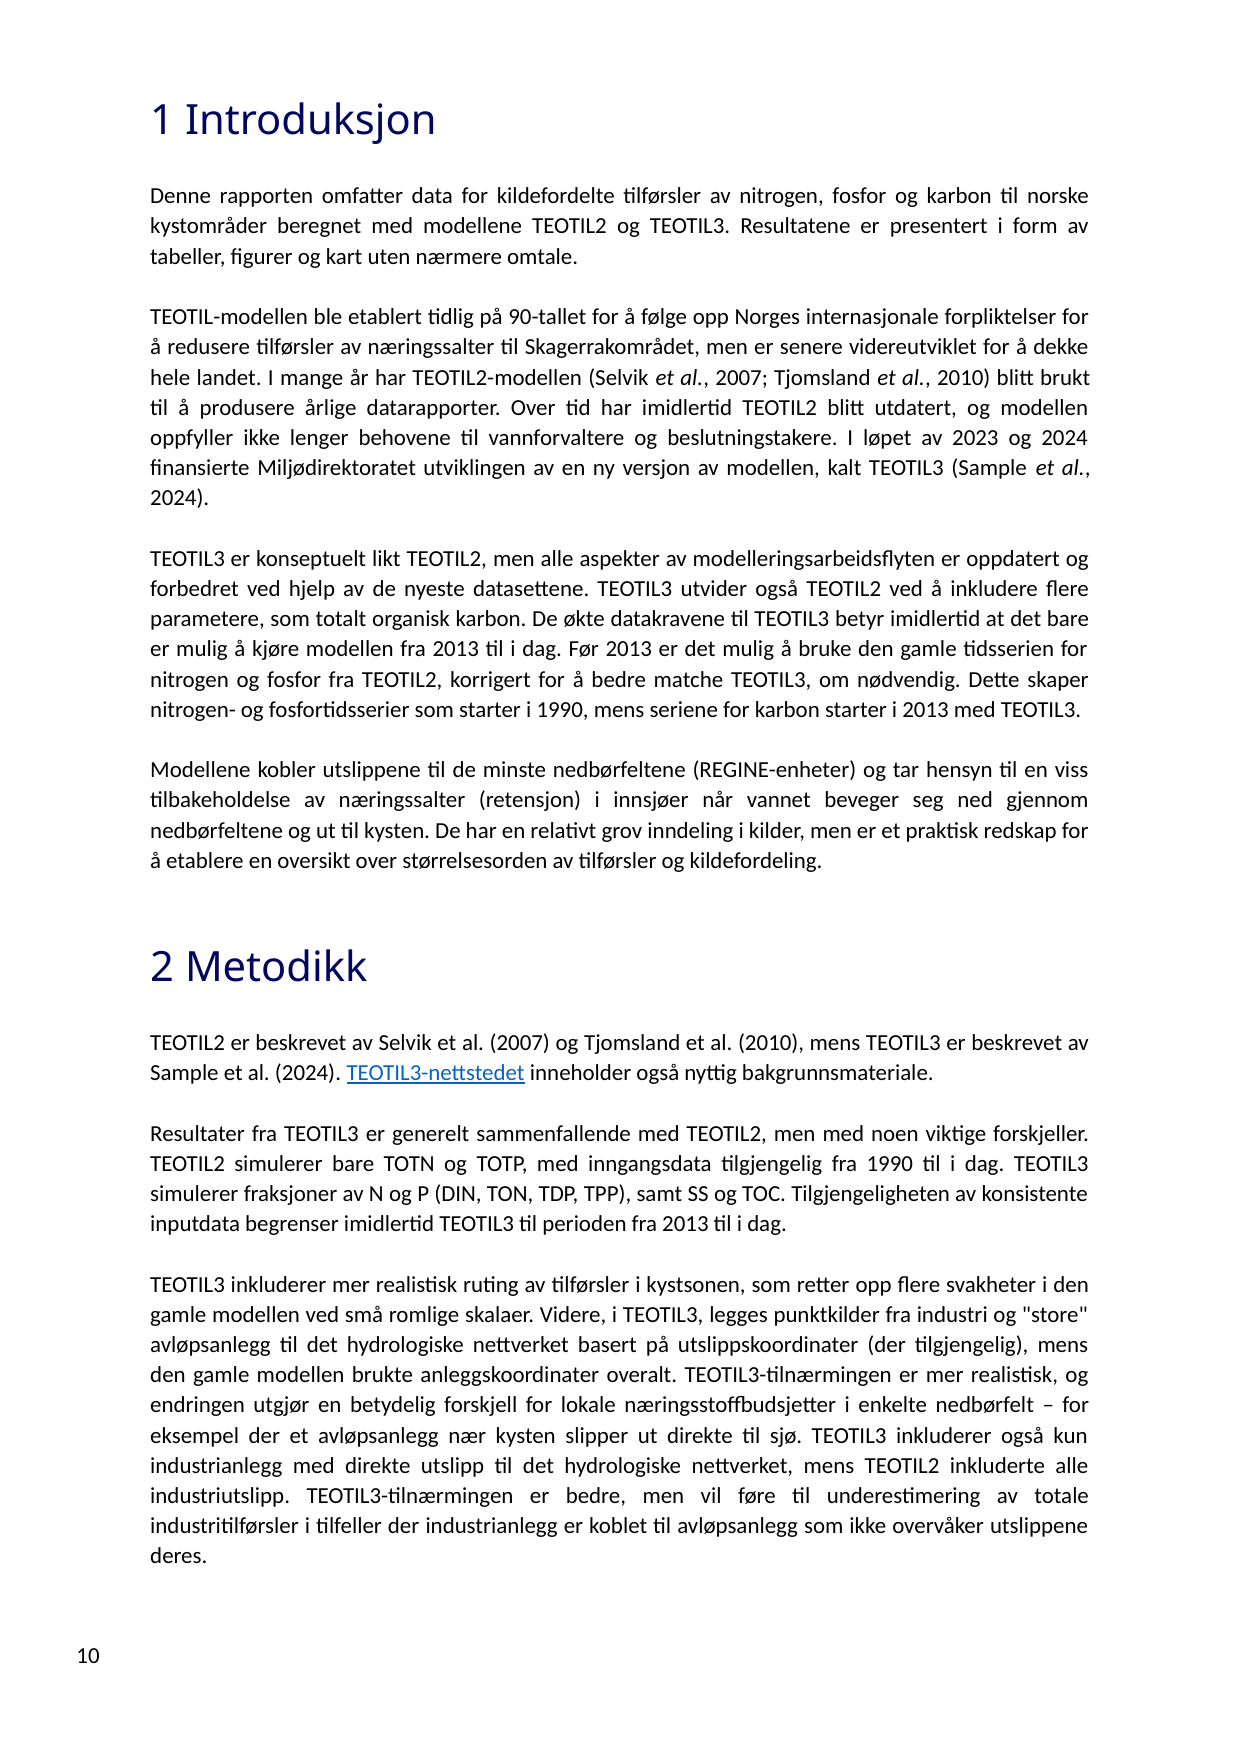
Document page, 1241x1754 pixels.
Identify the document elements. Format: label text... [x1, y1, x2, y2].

text Resultater fra TEOTIL3 er generelt sammenfallende med TEOTIL2, men med noen viktige forskjeller. TEOTIL2 simulerer bare TOTN og TOTP, med inngangsdata tilgjengelig fra 1990 til i dag. TEOTIL3 simulerer fraksjoner av N og P (DIN, TON, TDP, TPP), samt SS og TOC. Tilgjengeligheten av konsistente inputdata begrenser imidlertid TEOTIL3 til perioden fra 2013 til i dag. [150, 1119, 1090, 1237]
text TEOTIL3 er konseptuelt likt TEOTIL2, men alle aspekter av modelleringsarbeidsflyten er oppdatert og forbedret ved hjelp av de nyeste datasettene. TEOTIL3 utvider også TEOTIL2 ved å inkludere flere parametere, som totalt organisk karbon. De økte datakravene til TEOTIL3 betyr imidlertid at det bare er mulig å kjøre modellen fra 2013 til i dag. Før 2013 er det mulig å bruke den gamle tidsserien for nitrogen og fosfor fra TEOTIL2, korrigert for å bedre matche TEOTIL3, om nødvendig. Dette skaper nitrogen- og fosfortidsserier som starter i 1990, mens seriene for karbon starter i 2013 med TEOTIL3. [150, 544, 1090, 723]
text TEOTIL3 inkluderer mer realistisk ruting av tilførsler i kystsonen, som retter opp flere svakheter i den gamle modellen ved små romlige skalaer. Videre, i TEOTIL3, legges punktkilder fra industri og "store" avløpsanlegg til det hydrologiske nettverket basert på utslippskoordinater (der tilgjengelig), mens den gamle modellen brukte anleggskoordinater overalt. TEOTIL3-tilnærmingen er mer realistisk, og endringen utgjør en betydelig forskjell for lokale næringsstoffbudsjetter i enkelte nedbørfelt – for eksempel der et avløpsanlegg nær kysten slipper ut direkte til sjø. TEOTIL3 inkluderer også kun industrianlegg med direkte utslipp til det hydrologiske nettverket, mens TEOTIL2 inkluderte alle industriutslipp. TEOTIL3-tilnærmingen er bedre, men vil føre til underestimering av totale industritilførsler i tilfeller der industrianlegg er koblet til avløpsanlegg som ikke overvåker utslippene deres. [150, 1270, 1090, 1569]
subtitle Metodikk [150, 937, 1090, 993]
text TEOTIL2 er beskrevet av Selvik et al. (2007) og Tjomsland et al. (2010), mens TEOTIL3 er beskrevet av Sample et al. (2024). TEOTIL3-nettstedet inneholder også nyttig bakgrunnsmateriale. [150, 1028, 1090, 1086]
text Modellene kobler utslippene til de minste nedbørfeltene (REGINE-enheter) og tar hensyn til en viss tilbakeholdelse av næringssalter (retensjon) i innsjøer når vannet beveger seg ned gjennom nedbørfeltene og ut til kysten. De har en relativt grov inndeling i kilder, men er et praktisk redskap for å etablere en oversikt over størrelsesorden av tilførsler og kildefordeling. [150, 755, 1090, 874]
text TEOTIL-modellen ble etablert tidlig på 90-tallet for å følge opp Norges internasjonale forpliktelser for å redusere tilførsler av næringssalter til Skagerrakområdet, men er senere videreutviklet for å dekke hele landet. I mange år har TEOTIL2-modellen (Selvik et al., 2007; Tjomsland et al., 2010) blitt brukt til å produsere årlige datarapporter. Over tid har imidlertid TEOTIL2 blitt utdatert, og modellen oppfyller ikke lenger behovene til vannforvaltere og beslutningstakere. I løpet av 2023 og 2024 finansierte Miljødirektoratet utviklingen av en ny versjon av modellen, kalt TEOTIL3 (Sample et al., 2024). [150, 302, 1090, 511]
text Denne rapporten omfatter data for kildefordelte tilførsler av nitrogen, fosfor og karbon til norske kystområder beregnet med modellene TEOTIL2 og TEOTIL3. Resultatene er presentert i form av tabeller, figurer og kart uten nærmere omtale. [150, 181, 1090, 270]
subtitle Introduksjon [150, 90, 1090, 147]
